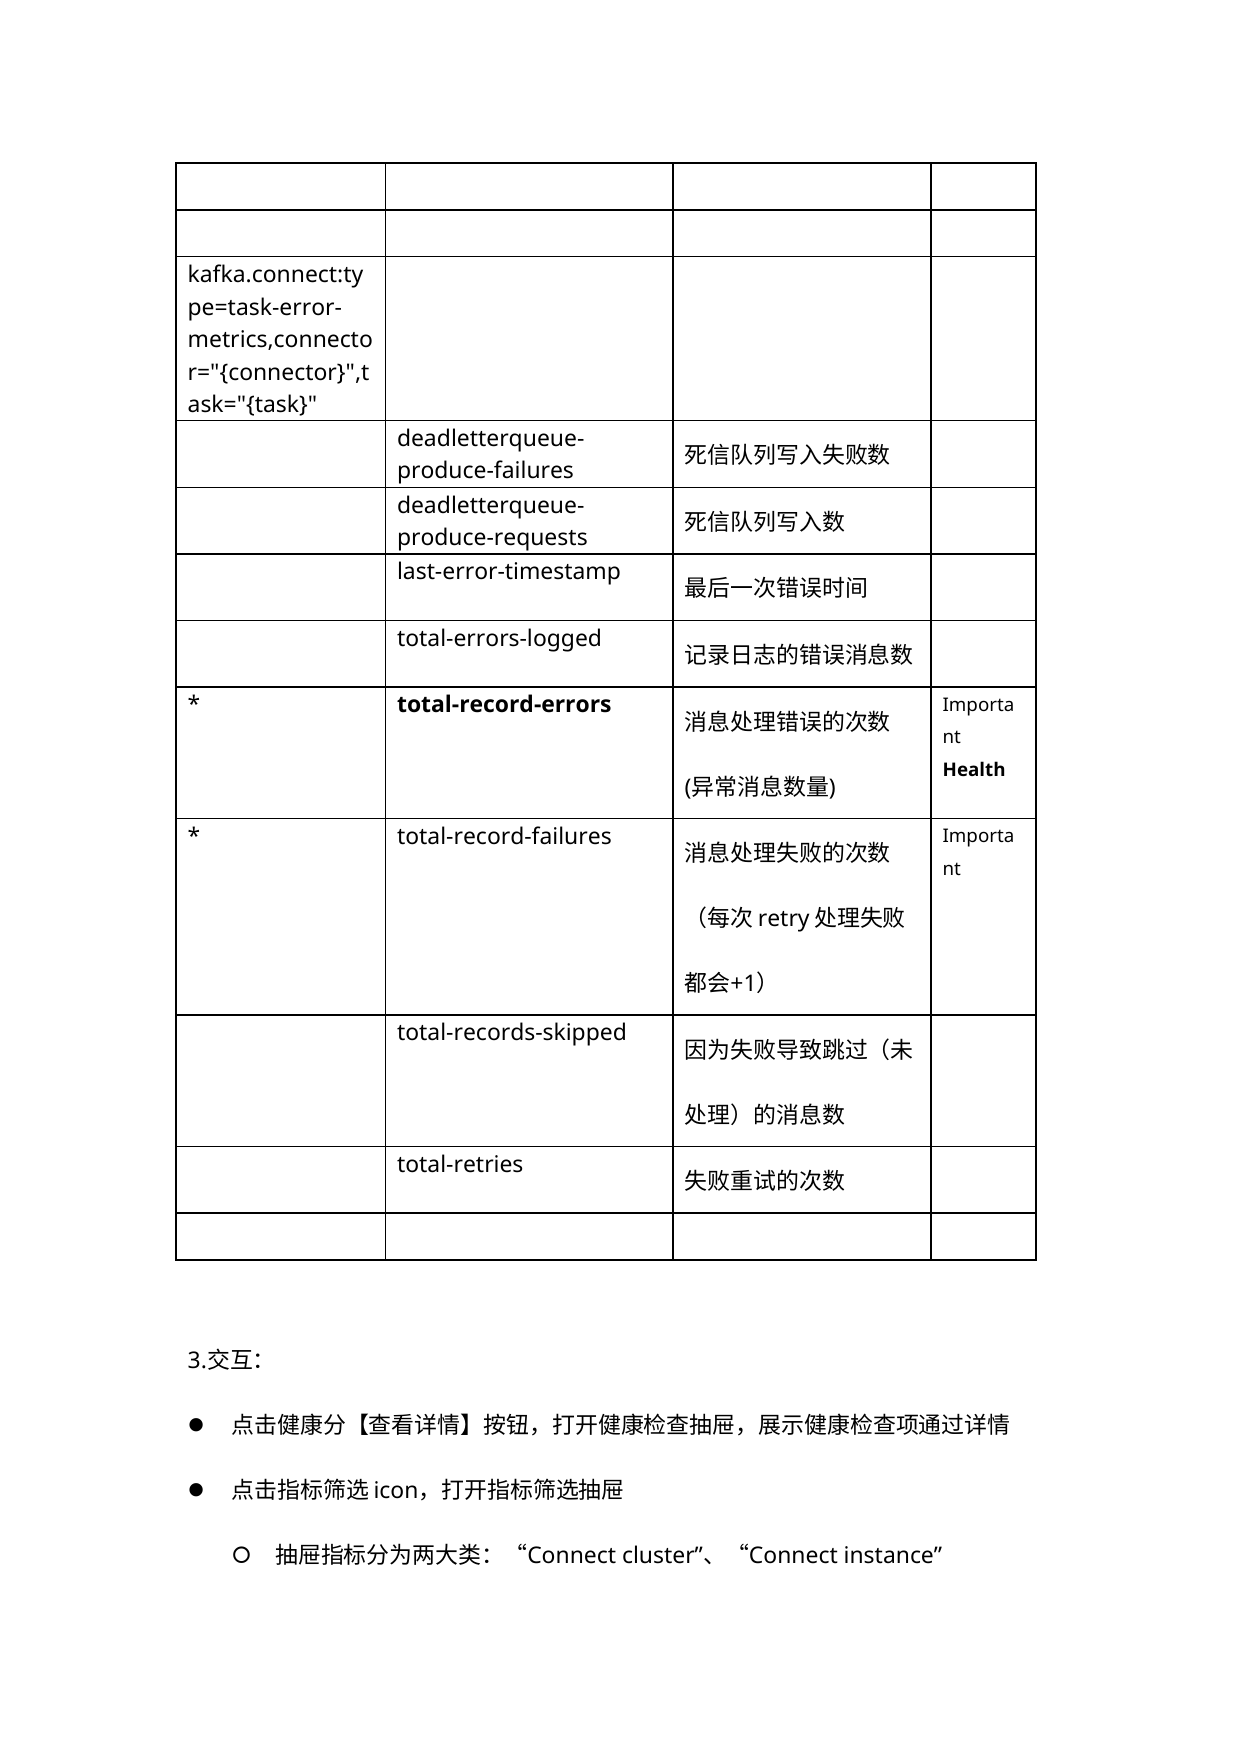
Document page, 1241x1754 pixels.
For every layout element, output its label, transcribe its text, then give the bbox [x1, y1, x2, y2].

table_cell [177, 211, 385, 256]
list 点击健康分【查看详情】按钮，打开健康检查抽屉，展示健康检查项通过详情 [187, 1391, 1053, 1456]
table_cell [932, 421, 1035, 486]
table_cell 死信队列写入失败数 [674, 421, 930, 486]
table_cell [932, 488, 1035, 553]
table_cell total-records-skipped [386, 1016, 672, 1146]
list 抽屉指标分为两大类：“Connect cluster”、“Connect instance” [231, 1521, 1053, 1586]
table_cell [177, 164, 385, 209]
table_cell Important Health [932, 688, 1035, 818]
text 3.交互： [187, 1326, 1053, 1391]
table_cell [386, 211, 672, 256]
table_cell [932, 1214, 1035, 1259]
table_cell 记录日志的错误消息数 [674, 621, 930, 686]
table_cell 最后一次错误时间 [674, 555, 930, 619]
table_cell [177, 488, 385, 553]
table_cell [932, 621, 1035, 686]
table_cell kafka.connect:type=task-error-metrics,connector="{connector}",task="{task}" [177, 257, 385, 420]
table_cell * [177, 688, 385, 818]
table_cell deadletterqueue-produce-requests [386, 488, 672, 553]
table_cell [932, 1016, 1035, 1146]
table_cell 消息处理错误的次数(异常消息数量) [674, 688, 930, 818]
table_cell [932, 1147, 1035, 1212]
table_cell [177, 421, 385, 486]
table_cell total-record-failures [386, 819, 672, 1014]
table_cell [932, 257, 1035, 420]
table_cell 死信队列写入数 [674, 488, 930, 553]
table_cell 失败重试的次数 [674, 1147, 930, 1212]
table_cell [177, 621, 385, 686]
table_cell Important [932, 819, 1035, 1014]
table_cell [177, 555, 385, 619]
table_cell [674, 257, 930, 420]
table_cell total-retries [386, 1147, 672, 1212]
table_cell [177, 1016, 385, 1146]
table_cell [674, 164, 930, 209]
table_cell [932, 211, 1035, 256]
table_cell [932, 164, 1035, 209]
table_cell 消息处理失败的次数（每次retry处理失败都会+1） [674, 819, 930, 1014]
table_cell 因为失败导致跳过（未处理）的消息数 [674, 1016, 930, 1146]
table_cell [386, 1214, 672, 1259]
table_cell total-record-errors [386, 688, 672, 818]
table_cell [932, 555, 1035, 619]
table_cell [386, 257, 672, 420]
table_cell deadletterqueue-produce-failures [386, 421, 672, 486]
table_cell * [177, 819, 385, 1014]
table_cell last-error-timestamp [386, 555, 672, 619]
list 点击指标筛选icon，打开指标筛选抽屉 [187, 1456, 1053, 1521]
table_cell [674, 1214, 930, 1259]
table_cell [674, 211, 930, 256]
table_cell [386, 164, 672, 209]
table_cell [177, 1147, 385, 1212]
table_cell [177, 1214, 385, 1259]
table_cell total-errors-logged [386, 621, 672, 686]
